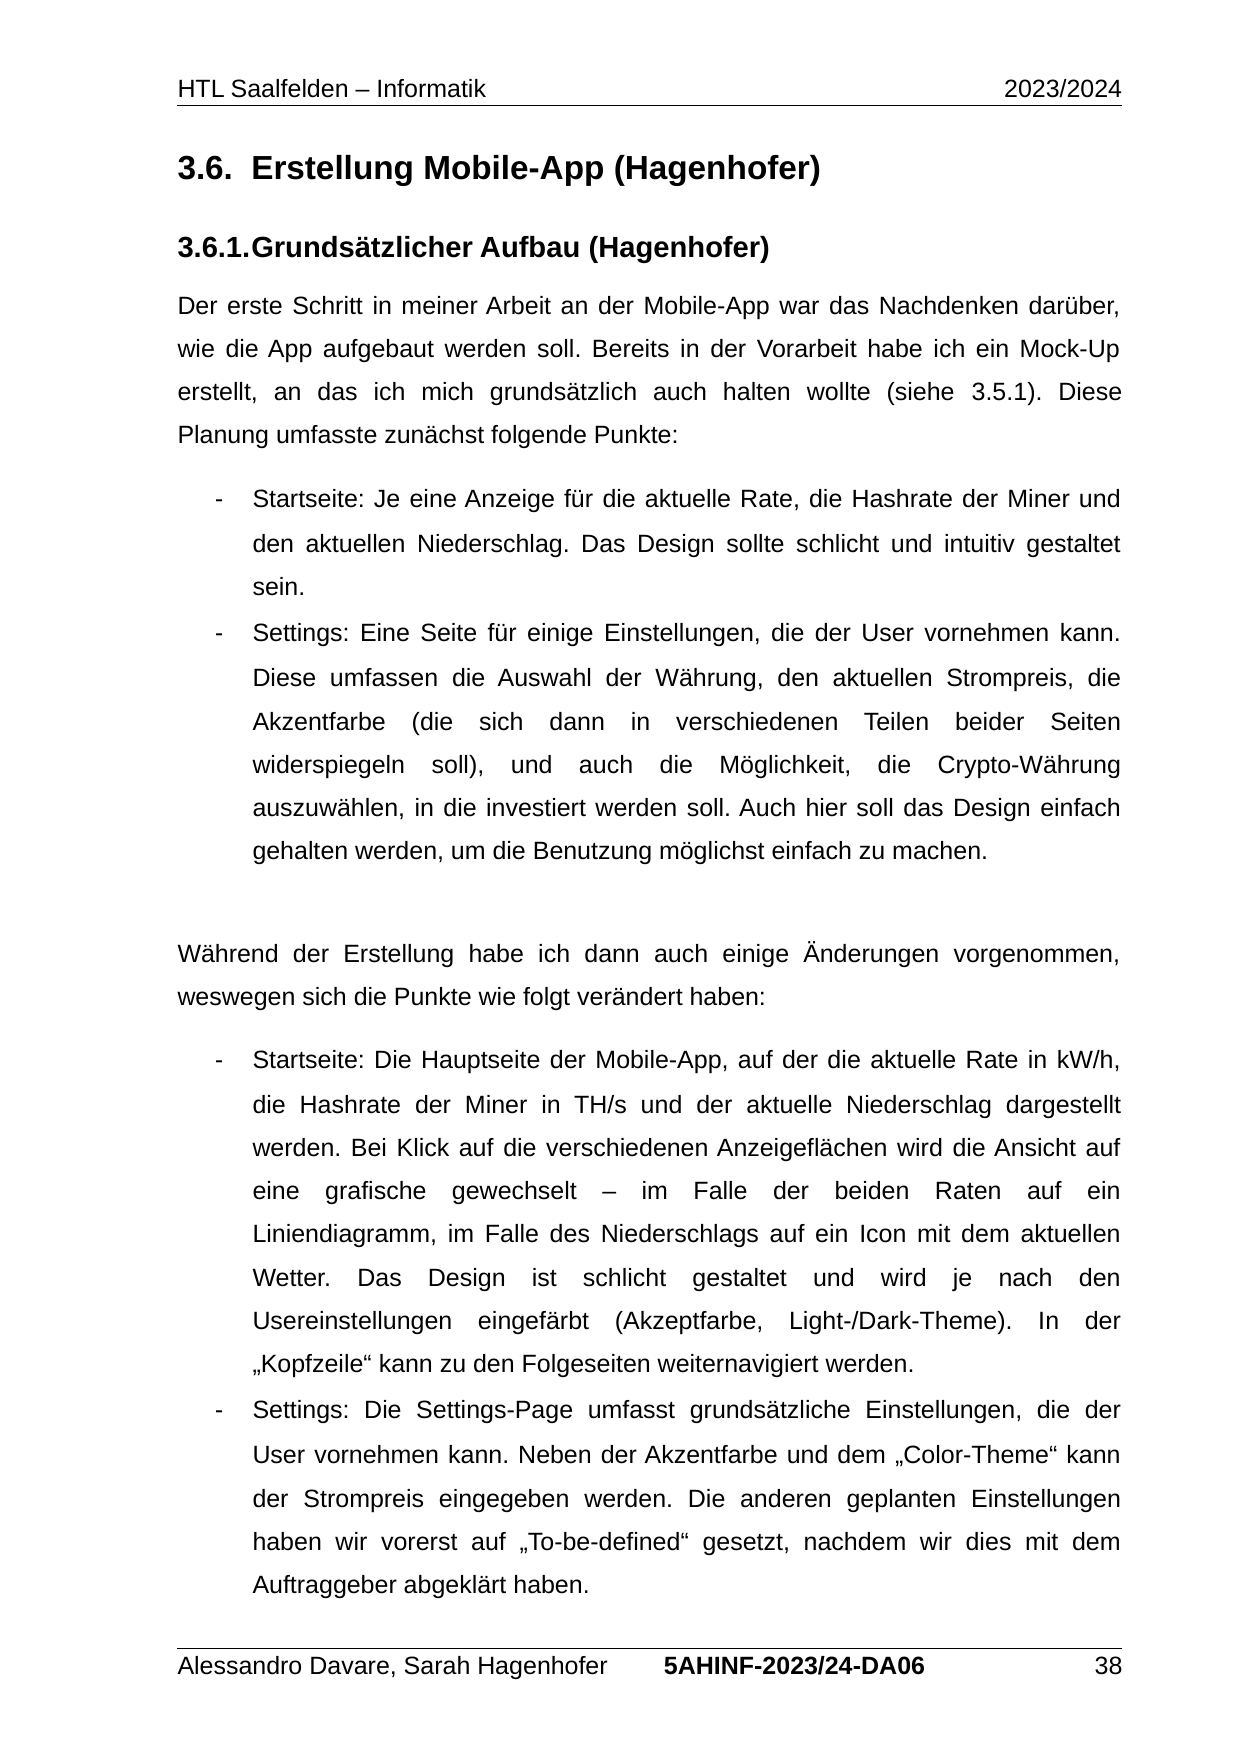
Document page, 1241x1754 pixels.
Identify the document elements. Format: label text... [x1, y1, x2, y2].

list Startseite: Die Hauptseite der Mobile-App, auf der die aktuelle Rate in kW/h, die Hashrate der Miner in TH/s und der aktuelle Niederschlag dargestellt werden. Bei Klick auf die verschiedenen Anzeigeflächen wird die Ansicht auf eine grafische gewechselt – im Falle der beiden Raten auf ein Liniendiagramm, im Falle des Niederschlags auf ein Icon mit dem aktuellen Wetter. Das Design ist schlicht gestaltet und wird je nach den Usereinstellungen eingefärbt (Akzeptfarbe, Light-/Dark-Theme). In der „Kopfzeile“ kann zu den Folgeseiten weiternavigiert werden. [215, 1042, 1122, 1378]
text Der erste Schritt in meiner Arbeit an der Mobile-App war das Nachdenken darüber, wie die App aufgebaut werden soll. Bereits in der Vorarbeit habe ich ein Mock-Up erstellt, an das ich mich grundsätzlich auch halten wollte (siehe 3.5.1). Diese Planung umfasste zunächst folgende Punkte: [177, 291, 1122, 449]
list Startseite: Je eine Anzeige für die aktuelle Rate, die Hashrate der Miner und den aktuellen Niederschlag. Das Design sollte schlicht und intuitiv gestaltet sein. [215, 480, 1122, 601]
text Während der Erstellung habe ich dann auch einige Änderungen vorgenommen, weswegen sich die Punkte wie folgt verändert haben: [177, 939, 1122, 1011]
list Settings: Eine Seite für einige Einstellungen, die der User vornehmen kann. Diese umfassen die Auswahl der Währung, den aktuellen Strompreis, die Akzentfarbe (die sich dann in verschiedenen Teilen beider Seiten widerspiegeln soll), und auch die Möglichkeit, die Crypto-Währung auszuwählen, in die investiert werden soll. Auch hier soll das Design einfach gehalten werden, um die Benutzung möglichst einfach zu machen. [215, 615, 1122, 864]
subtitle Erstellung Mobile-App (Hagenhofer) [177, 148, 1122, 186]
list Settings: Die Settings-Page umfasst grundsätzliche Einstellungen, die der User vornehmen kann. Neben der Akzentfarbe und dem „Color-Theme“ kann der Strompreis eingegeben werden. Die anderen geplanten Einstellungen haben wir vorerst auf „To-be-defined“ gesetzt, nachdem wir dies mit dem Auftraggeber abgeklärt haben. [215, 1392, 1122, 1598]
subtitle Grundsätzlicher Aufbau (Hagenhofer) [177, 230, 1122, 264]
